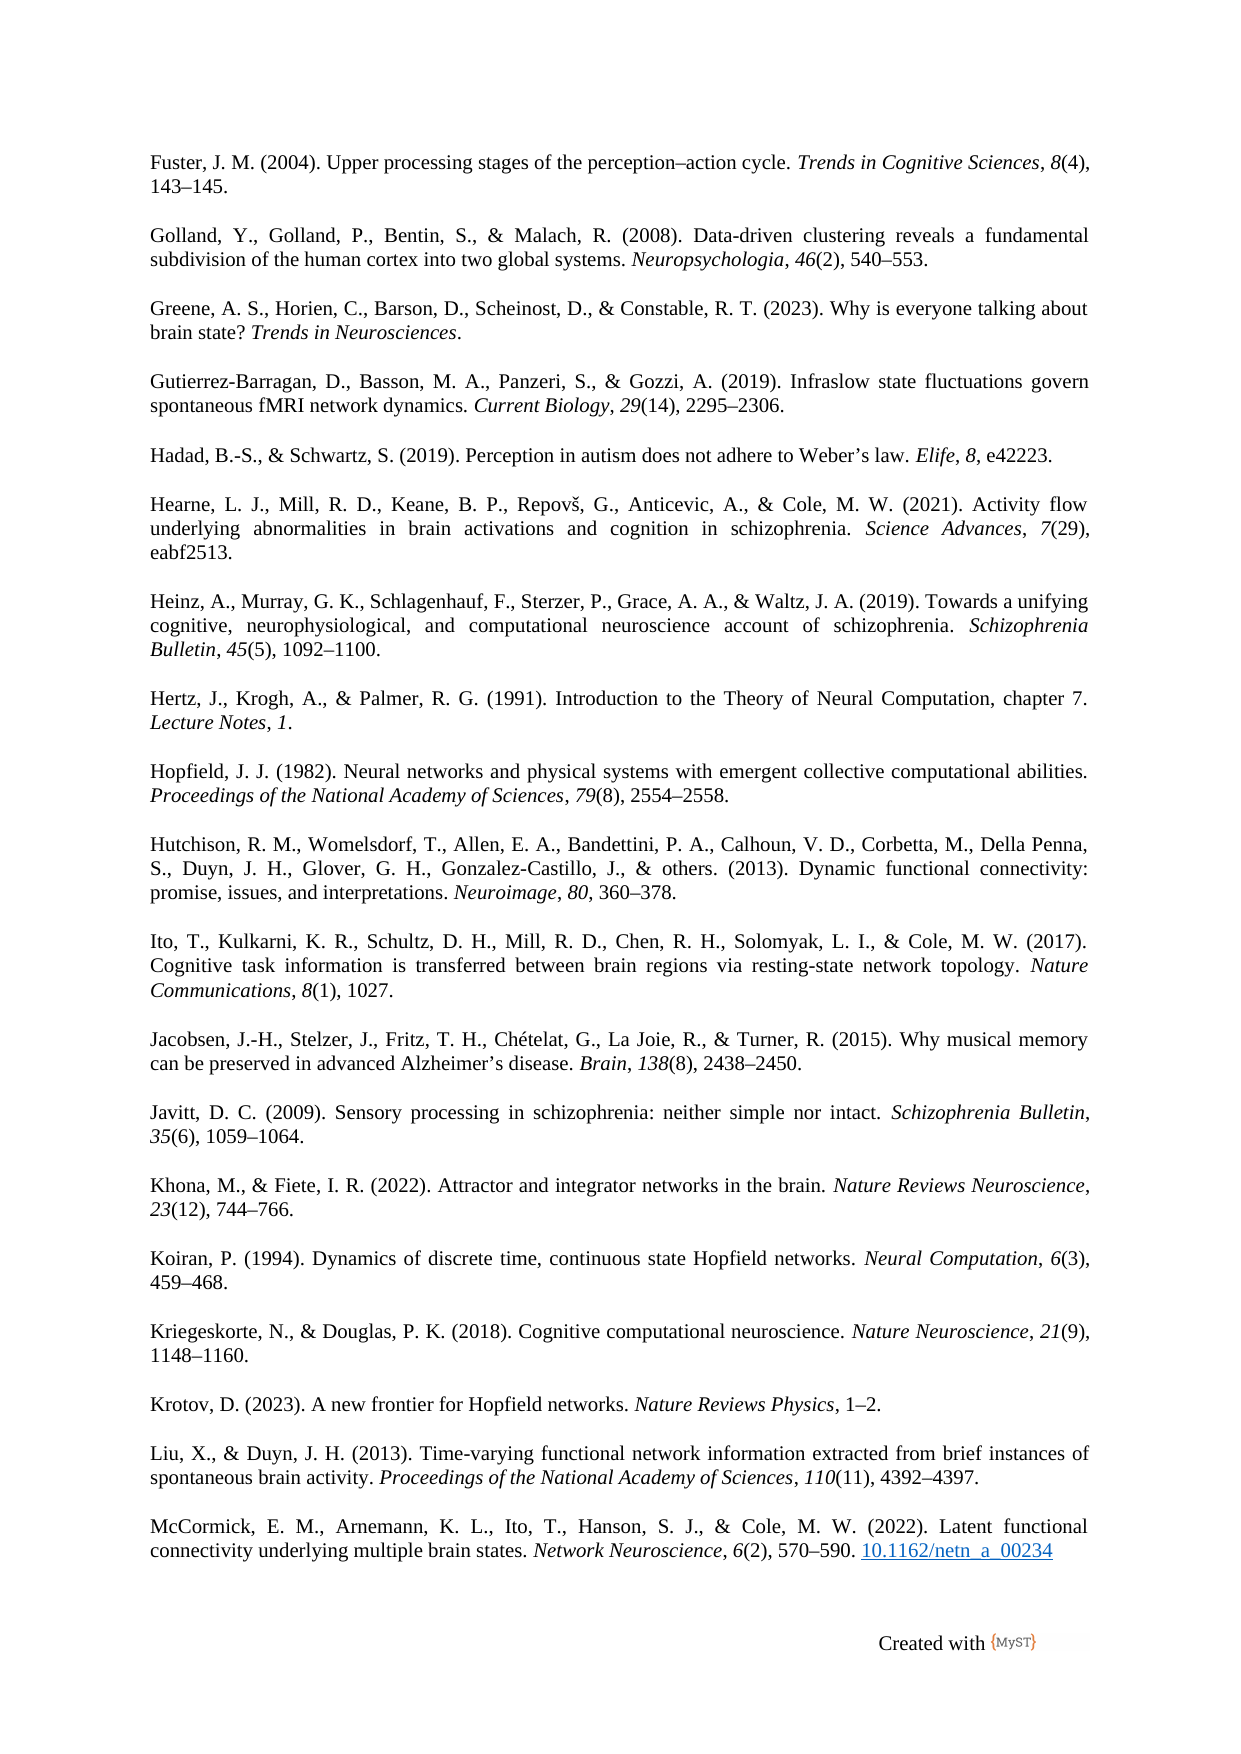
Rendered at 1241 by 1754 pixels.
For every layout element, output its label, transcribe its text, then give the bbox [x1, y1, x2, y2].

text Golland, Y., Golland, P., Bentin, S., & Malach, R. (2008). Data-driven clustering reveals a fundamental subdivision of the human cortex into two global systems. Neuropsychologia, 46(2), 540–553. [150, 223, 1090, 271]
text Hertz, J., Krogh, A., & Palmer, R. G. (1991). Introduction to the Theory of Neural Computation, chapter 7. Lecture Notes, 1. [150, 686, 1090, 734]
text Hutchison, R. M., Womelsdorf, T., Allen, E. A., Bandettini, P. A., Calhoun, V. D., Corbetta, M., Della Penna, S., Duyn, J. H., Glover, G. H., Gonzalez-Castillo, J., & others. (2013). Dynamic functional connectivity: promise, issues, and interpretations. Neuroimage, 80, 360–378. [150, 832, 1090, 904]
text Gutierrez-Barragan, D., Basson, M. A., Panzeri, S., & Gozzi, A. (2019). Infraslow state fluctuations govern spontaneous fMRI network dynamics. Current Biology, 29(14), 2295–2306. [150, 369, 1090, 417]
text Greene, A. S., Horien, C., Barson, D., Scheinost, D., & Constable, R. T. (2023). Why is everyone talking about brain state? Trends in Neurosciences. [150, 296, 1090, 344]
text McCormick, E. M., Arnemann, K. L., Ito, T., Hanson, S. J., & Cole, M. W. (2022). Latent functional connectivity underlying multiple brain states. Network Neuroscience, 6(2), 570–590. 10.1162/netn_a_00234 [150, 1514, 1090, 1562]
text Jacobsen, J.-H., Stelzer, J., Fritz, T. H., Chételat, G., La Joie, R., & Turner, R. (2015). Why musical memory can be preserved in advanced Alzheimer’s disease. Brain, 138(8), 2438–2450. [150, 1027, 1090, 1075]
text Ito, T., Kulkarni, K. R., Schultz, D. H., Mill, R. D., Chen, R. H., Solomyak, L. I., & Cole, M. W. (2017). Cognitive task information is transferred between brain regions via resting-state network topology. Nature Communications, 8(1), 1027. [150, 929, 1090, 1002]
text Hearne, L. J., Mill, R. D., Keane, B. P., Repovš, G., Anticevic, A., & Cole, M. W. (2021). Activity flow underlying abnormalities in brain activations and cognition in schizophrenia. Science Advances, 7(29), eabf2513. [150, 492, 1090, 564]
text Krotov, D. (2023). A new frontier for Hopfield networks. Nature Reviews Physics, 1–2. [150, 1392, 1090, 1416]
text Koiran, P. (1994). Dynamics of discrete time, continuous state Hopfield networks. Neural Computation, 6(3), 459–468. [150, 1246, 1090, 1294]
text Kriegeskorte, N., & Douglas, P. K. (2018). Cognitive computational neuroscience. Nature Neuroscience, 21(9), 1148–1160. [150, 1319, 1090, 1367]
text Khona, M., & Fiete, I. R. (2022). Attractor and integrator networks in the brain. Nature Reviews Neuroscience, 23(12), 744–766. [150, 1173, 1090, 1221]
text Hadad, B.-S., & Schwartz, S. (2019). Perception in autism does not adhere to Weber’s law. Elife, 8, e42223. [150, 442, 1090, 467]
text Fuster, J. M. (2004). Upper processing stages of the perception–action cycle. Trends in Cognitive Sciences, 8(4), 143–145. [150, 150, 1090, 198]
text Hopfield, J. J. (1982). Neural networks and physical systems with emergent collective computational abilities. Proceedings of the National Academy of Sciences, 79(8), 2554–2558. [150, 759, 1090, 807]
text Javitt, D. C. (2009). Sensory processing in schizophrenia: neither simple nor intact. Schizophrenia Bulletin, 35(6), 1059–1064. [150, 1100, 1090, 1148]
text Heinz, A., Murray, G. K., Schlagenhauf, F., Sterzer, P., Grace, A. A., & Waltz, J. A. (2019). Towards a unifying cognitive, neurophysiological, and computational neuroscience account of schizophrenia. Schizophrenia Bulletin, 45(5), 1092–1100. [150, 589, 1090, 661]
text Liu, X., & Duyn, J. H. (2013). Time-varying functional network information extracted from brief instances of spontaneous brain activity. Proceedings of the National Academy of Sciences, 110(11), 4392–4397. [150, 1441, 1090, 1489]
picture [990, 1633, 1091, 1651]
